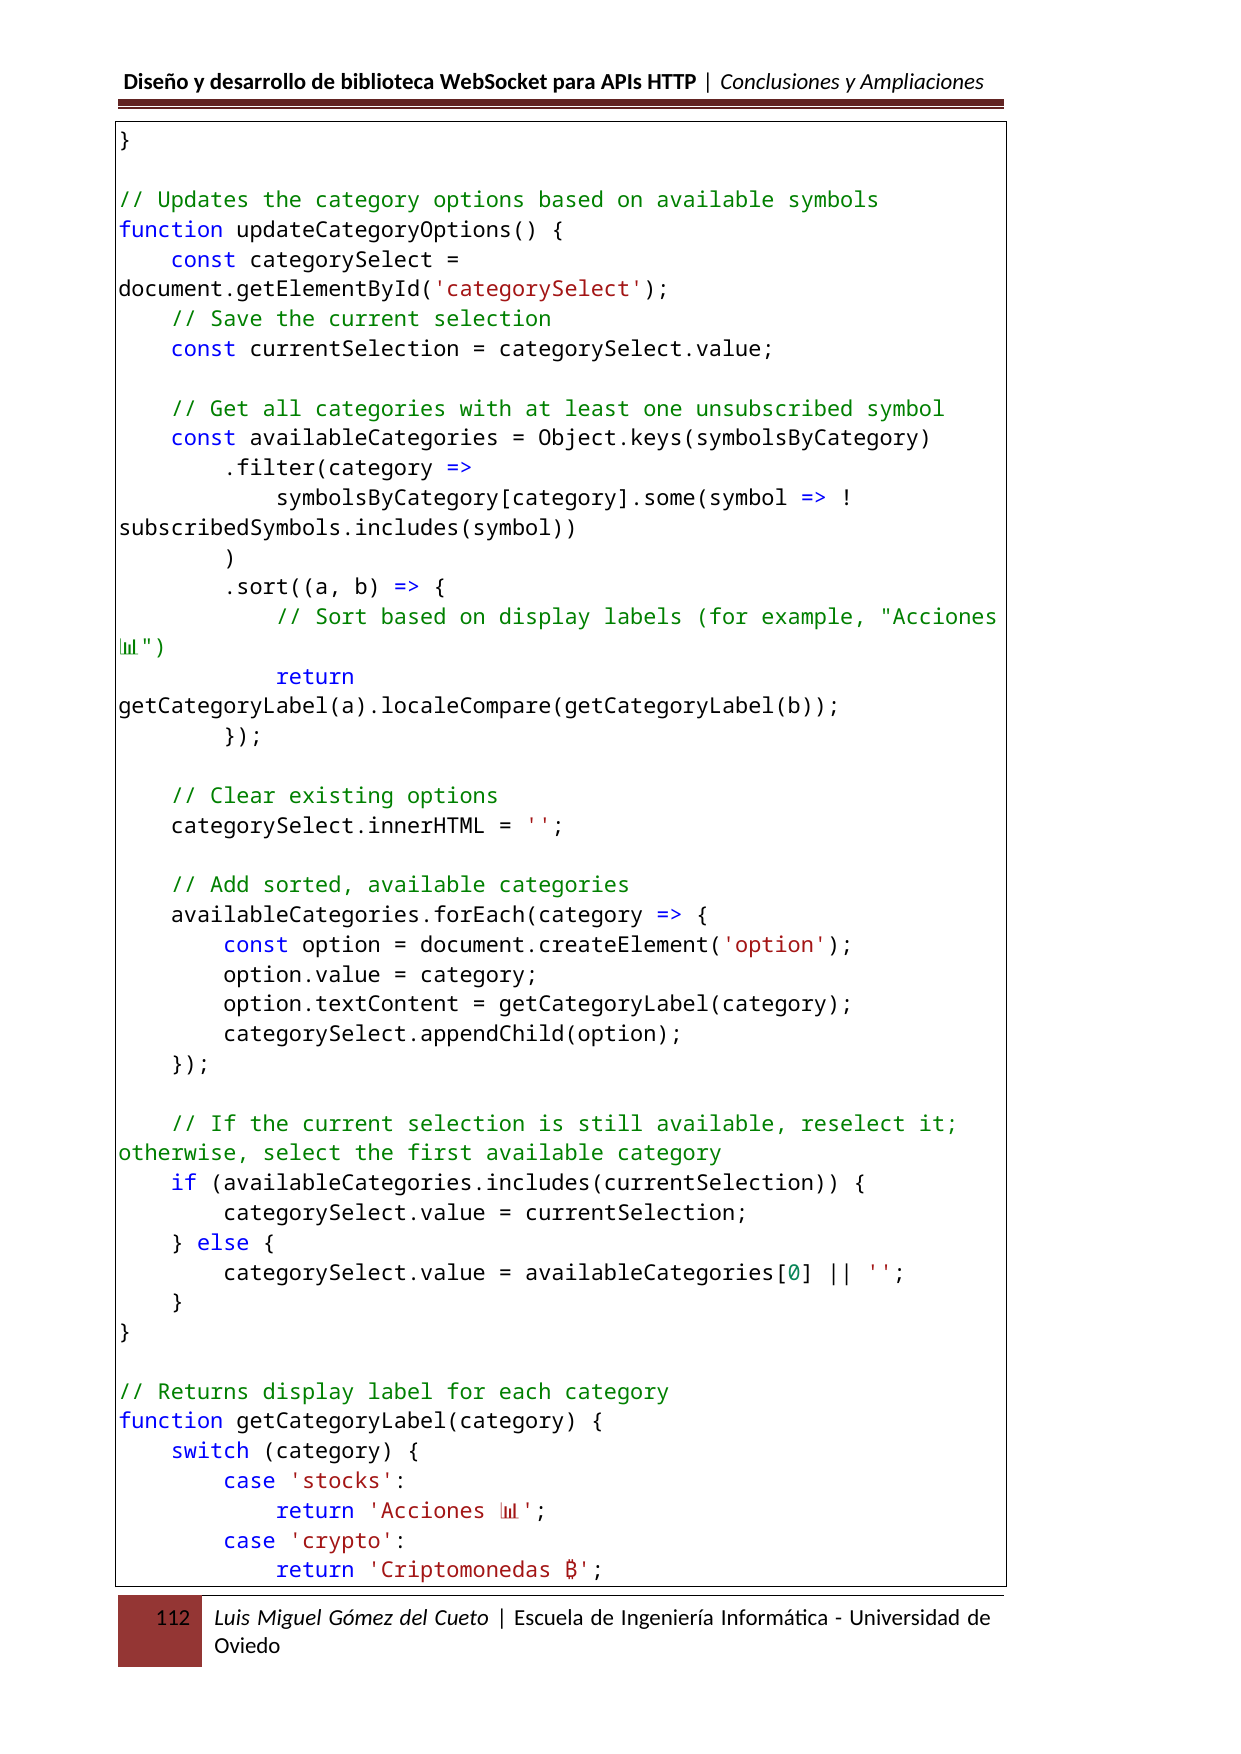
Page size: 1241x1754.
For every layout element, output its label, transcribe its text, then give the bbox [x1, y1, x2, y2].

text // Sort based on display labels (for example, "Acciones 📊") [118, 601, 1004, 661]
text const categorySelect = document.getElementById('categorySelect'); [118, 243, 1004, 303]
text }); [118, 1048, 1004, 1078]
text case 'crypto': [118, 1524, 1004, 1551]
text function updateCategoryOptions() { [118, 214, 1004, 243]
text availableCategories.forEach(category => { [118, 899, 1004, 929]
text // Updates the category options based on available symbols [118, 184, 1004, 214]
text function getCategoryLabel(category) { [118, 1405, 1004, 1435]
text // Add sorted, available categories [118, 869, 1004, 899]
text option.value = category; [118, 958, 1004, 988]
text const availableCategories = Object.keys(symbolsByCategory) [118, 422, 1004, 452]
text } else { [118, 1227, 1004, 1256]
text categorySelect.innerHTML = ''; [118, 809, 1004, 839]
text const option = document.createElement('option'); [118, 929, 1004, 958]
text } [116, 122, 1006, 154]
text ) [118, 541, 1004, 571]
text const currentSelection = categorySelect.value; [118, 333, 1004, 363]
text // Clear existing options [118, 780, 1004, 809]
text return 'Acciones 📊'; [118, 1495, 1004, 1524]
text return 'Criptomonedas ₿'; [116, 1551, 1006, 1586]
text option.textContent = getCategoryLabel(category); [118, 988, 1004, 1018]
text }); [118, 720, 1004, 750]
text } [118, 1286, 1004, 1316]
text // If the current selection is still available, reselect it; otherwise, select the first available category [118, 1107, 1004, 1167]
text // Save the current selection [118, 303, 1004, 333]
text } [118, 1316, 1004, 1346]
text // Get all categories with at least one unsubscribed symbol [118, 392, 1004, 422]
text .filter(category => [118, 452, 1004, 482]
text return getCategoryLabel(a).localeCompare(getCategoryLabel(b)); [118, 661, 1004, 720]
text // Returns display label for each category [118, 1376, 1004, 1405]
text categorySelect.appendChild(option); [118, 1018, 1004, 1048]
text if (availableCategories.includes(currentSelection)) { [118, 1167, 1004, 1197]
text case 'stocks': [118, 1465, 1004, 1495]
text switch (category) { [118, 1435, 1004, 1465]
text symbolsByCategory[category].some(symbol => !subscribedSymbols.includes(symbol)) [118, 482, 1004, 541]
text .sort((a, b) => { [118, 571, 1004, 601]
text categorySelect.value = availableCategories[0] || ''; [118, 1256, 1004, 1286]
text categorySelect.value = currentSelection; [118, 1197, 1004, 1227]
